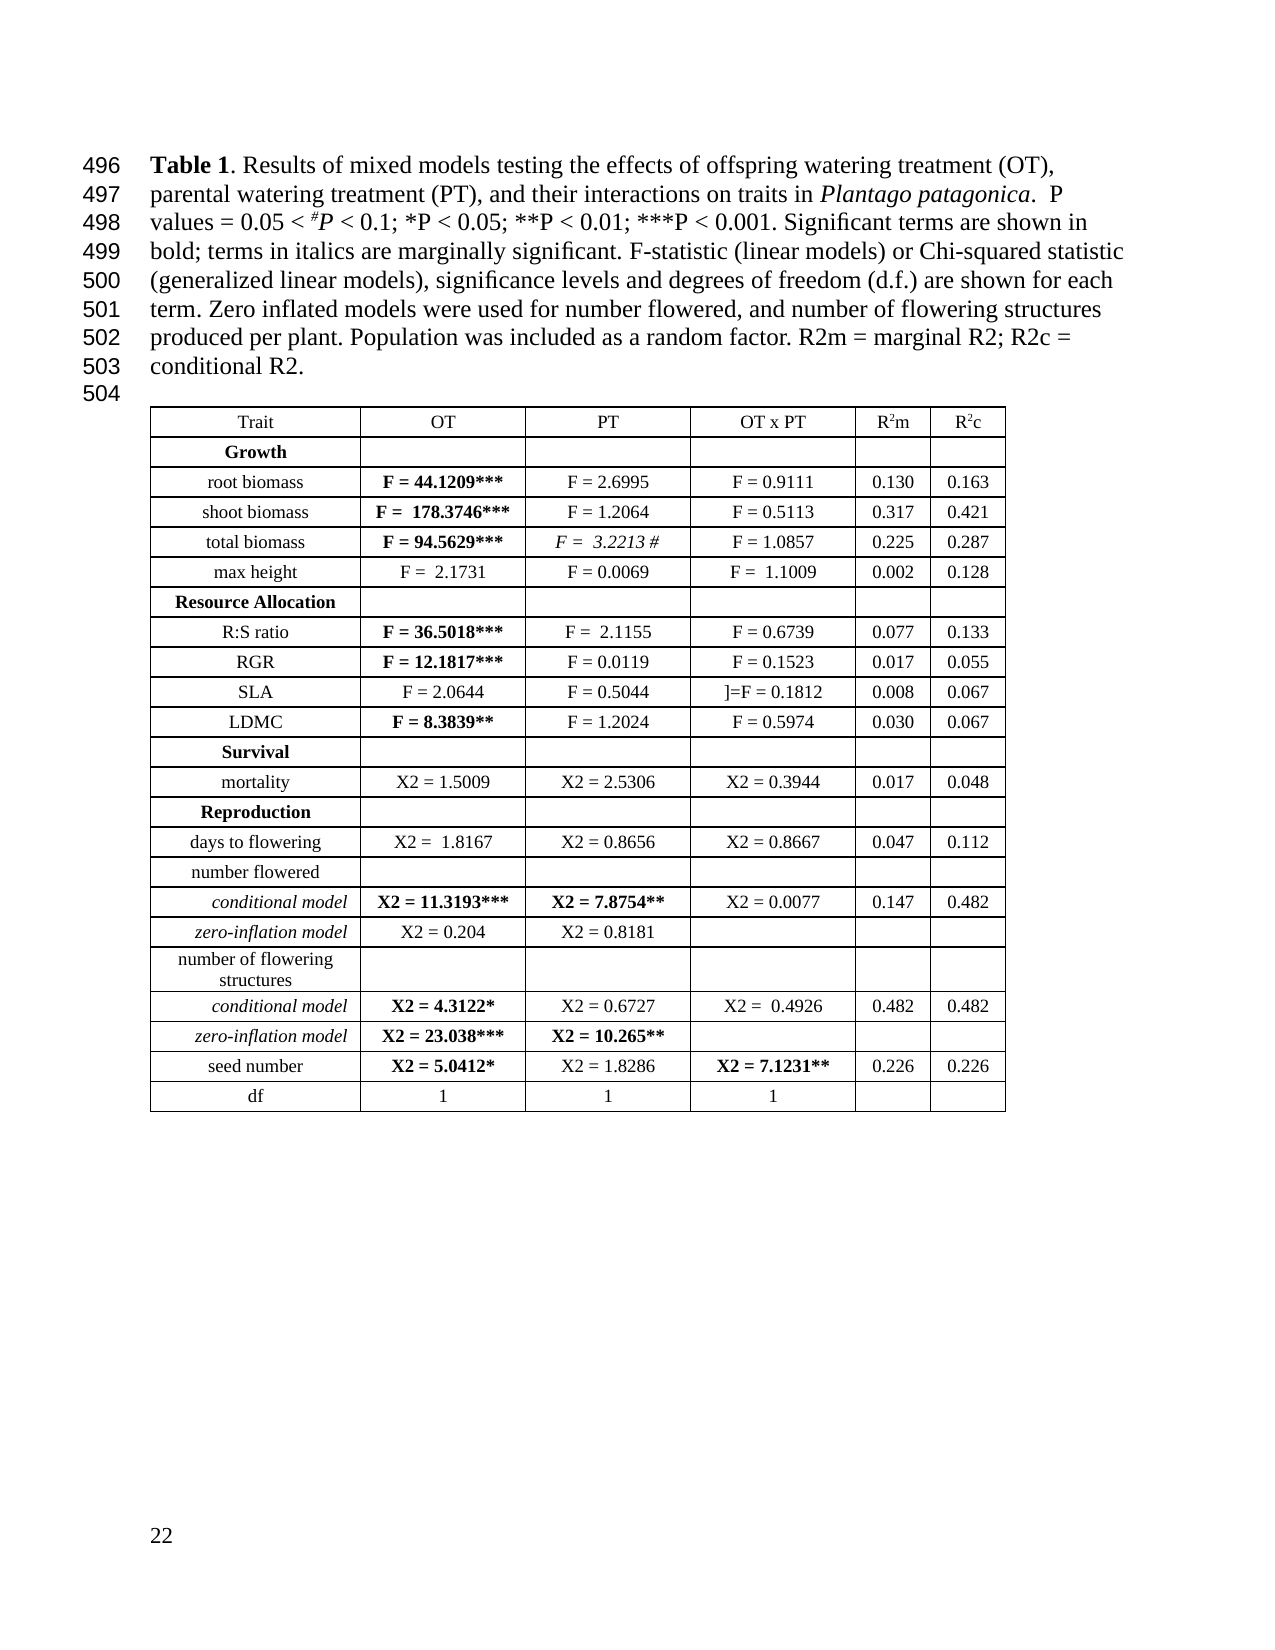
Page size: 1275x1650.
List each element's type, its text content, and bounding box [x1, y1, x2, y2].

table_cell F = 0.5044 [526, 678, 690, 706]
table_cell 0.482 [931, 992, 1005, 1021]
table_cell [361, 858, 525, 886]
table_cell F = 2.1731 [361, 558, 525, 586]
table_cell days to flowering [151, 828, 360, 856]
table_cell F = 0.9111 [691, 468, 855, 496]
table_cell 1 [361, 1082, 525, 1111]
table_cell [856, 858, 930, 886]
table_cell root biomass [151, 468, 360, 496]
table_cell [361, 948, 525, 991]
table_cell F = 2.6995 [526, 468, 690, 496]
table_cell X2 = 4.3122* [361, 992, 525, 1021]
table_cell X2 = 0.8656 [526, 828, 690, 856]
table_cell 1 [691, 1082, 855, 1111]
table_cell [526, 948, 690, 991]
table_cell F = 2.1155 [526, 618, 690, 646]
table_cell X2 = 0.6727 [526, 992, 690, 1021]
table_cell df [151, 1082, 360, 1111]
table_cell RGR [151, 648, 360, 676]
table_cell [856, 948, 930, 991]
table_cell number of flowering structures [151, 948, 360, 991]
table_cell SLA [151, 678, 360, 706]
table_cell [691, 1022, 855, 1051]
table_cell 0.067 [931, 708, 1005, 736]
table_cell 0.133 [931, 618, 1005, 646]
table_header R2c [931, 408, 1005, 436]
table_cell Growth [151, 438, 360, 466]
table_cell [361, 738, 525, 766]
table_cell 0.147 [856, 888, 930, 916]
table_cell X2 = 1.8286 [526, 1052, 690, 1081]
table_cell 0.055 [931, 648, 1005, 676]
table_cell Resource Allocation [151, 588, 360, 616]
table_cell [931, 438, 1005, 466]
table_header PT [526, 408, 690, 436]
table_cell F = 94.5629*** [361, 528, 525, 556]
table_cell [361, 588, 525, 616]
table_cell F = 1.2024 [526, 708, 690, 736]
table_cell F = 0.0069 [526, 558, 690, 586]
table_cell F = 3.2213 # [526, 528, 690, 556]
table_cell [856, 798, 930, 826]
table_cell X2 = 1.8167 [361, 828, 525, 856]
table_cell [856, 918, 930, 946]
text Table 1. Results of mixed models testing the effects of offspring watering treatment (OT), parental watering treatment (PT), and their interactions on traits in Plantago patagonica. P values = 0.05 < #P < 0.1; *P < 0.05; **P < 0.01; ***P < 0.001. Signiﬁcant terms are shown in bold; terms in italics are marginally signiﬁcant. F-statistic (linear models) or Chi-squared statistic (generalized linear models), signiﬁcance levels and degrees of freedom (d.f.) are shown for each term. Zero inflated models were used for number flowered, and number of flowering structures produced per plant. Population was included as a random factor. R2m = marginal R2; R2c = conditional R2. [150, 150, 1125, 380]
table_cell 0.226 [931, 1052, 1005, 1081]
table_cell [931, 738, 1005, 766]
table_cell X2 = 7.8754** [526, 888, 690, 916]
table_cell [691, 918, 855, 946]
table_cell X2 = 0.4926 [691, 992, 855, 1021]
table_cell [526, 738, 690, 766]
table_cell X2 = 0.8181 [526, 918, 690, 946]
table_cell 0.048 [931, 768, 1005, 796]
table_cell F = 0.6739 [691, 618, 855, 646]
table_cell seed number [151, 1052, 360, 1081]
table_cell F = 8.3839** [361, 708, 525, 736]
table_cell [526, 588, 690, 616]
table_cell 0.017 [856, 648, 930, 676]
table_cell 0.017 [856, 768, 930, 796]
table_cell 0.112 [931, 828, 1005, 856]
table_cell [856, 438, 930, 466]
table_header R2m [856, 408, 930, 436]
table_cell X2 = 11.3193*** [361, 888, 525, 916]
table_cell [931, 858, 1005, 886]
table_cell conditional model [151, 992, 360, 1021]
table_cell [691, 858, 855, 886]
table_cell Reproduction [151, 798, 360, 826]
table_cell [526, 438, 690, 466]
table_cell [931, 1022, 1005, 1051]
table_cell 0.067 [931, 678, 1005, 706]
table_cell 1 [526, 1082, 690, 1111]
table_cell X2 = 0.3944 [691, 768, 855, 796]
table_cell X2 = 0.8667 [691, 828, 855, 856]
table_cell F = 36.5018*** [361, 618, 525, 646]
table_cell total biomass [151, 528, 360, 556]
table_cell 0.047 [856, 828, 930, 856]
table_cell mortality [151, 768, 360, 796]
table_cell 0.030 [856, 708, 930, 736]
table_cell [856, 738, 930, 766]
table_cell [526, 798, 690, 826]
table_cell F = 2.0644 [361, 678, 525, 706]
table_cell F = 0.0119 [526, 648, 690, 676]
table_cell 0.008 [856, 678, 930, 706]
table_cell 0.482 [856, 992, 930, 1021]
table_cell F = 1.0857 [691, 528, 855, 556]
table_cell ]=F = 0.1812 [691, 678, 855, 706]
table_cell F = 0.1523 [691, 648, 855, 676]
table_cell 0.077 [856, 618, 930, 646]
table_cell 0.163 [931, 468, 1005, 496]
table_cell 0.226 [856, 1052, 930, 1081]
table_header OT x PT [691, 408, 855, 436]
table_cell zero-inflation model [151, 918, 360, 946]
table_cell 0.130 [856, 468, 930, 496]
table_cell F = 1.2064 [526, 498, 690, 526]
table_cell X2 = 0.204 [361, 918, 525, 946]
table_header Trait [151, 408, 360, 436]
table_cell [691, 948, 855, 991]
table_cell F = 0.5974 [691, 708, 855, 736]
table_cell Survival [151, 738, 360, 766]
table_cell R:S ratio [151, 618, 360, 646]
table_cell [691, 798, 855, 826]
table_cell X2 = 7.1231** [691, 1052, 855, 1081]
table_cell X2 = 5.0412* [361, 1052, 525, 1081]
table_cell X2 = 10.265** [526, 1022, 690, 1051]
table_cell [856, 1082, 930, 1111]
table_cell number flowered [151, 858, 360, 886]
table_cell 0.421 [931, 498, 1005, 526]
table_cell [931, 588, 1005, 616]
table_cell F = 12.1817*** [361, 648, 525, 676]
table_cell 0.225 [856, 528, 930, 556]
table_cell X2 = 0.0077 [691, 888, 855, 916]
table_cell [691, 438, 855, 466]
table_cell max height [151, 558, 360, 586]
table_cell X2 = 23.038*** [361, 1022, 525, 1051]
table_cell shoot biomass [151, 498, 360, 526]
table_cell [361, 438, 525, 466]
table_cell 0.002 [856, 558, 930, 586]
table_cell [931, 948, 1005, 991]
table_cell [931, 1082, 1005, 1111]
table_cell LDMC [151, 708, 360, 736]
table_cell [691, 588, 855, 616]
table_cell [361, 798, 525, 826]
table_cell conditional model [151, 888, 360, 916]
table_cell 0.128 [931, 558, 1005, 586]
table_cell X2 = 1.5009 [361, 768, 525, 796]
table_cell F = 0.5113 [691, 498, 855, 526]
table_cell 0.317 [856, 498, 930, 526]
table_cell F = 1.1009 [691, 558, 855, 586]
table_cell F = 44.1209*** [361, 468, 525, 496]
table_header OT [361, 408, 525, 436]
table_cell F = 178.3746*** [361, 498, 525, 526]
table_cell [931, 918, 1005, 946]
table_cell [931, 798, 1005, 826]
table_cell X2 = 2.5306 [526, 768, 690, 796]
table_cell [691, 738, 855, 766]
table_cell [856, 1022, 930, 1051]
table_cell 0.482 [931, 888, 1005, 916]
table_cell zero-inflation model [151, 1022, 360, 1051]
table_cell 0.287 [931, 528, 1005, 556]
table_cell [526, 858, 690, 886]
table_cell [856, 588, 930, 616]
